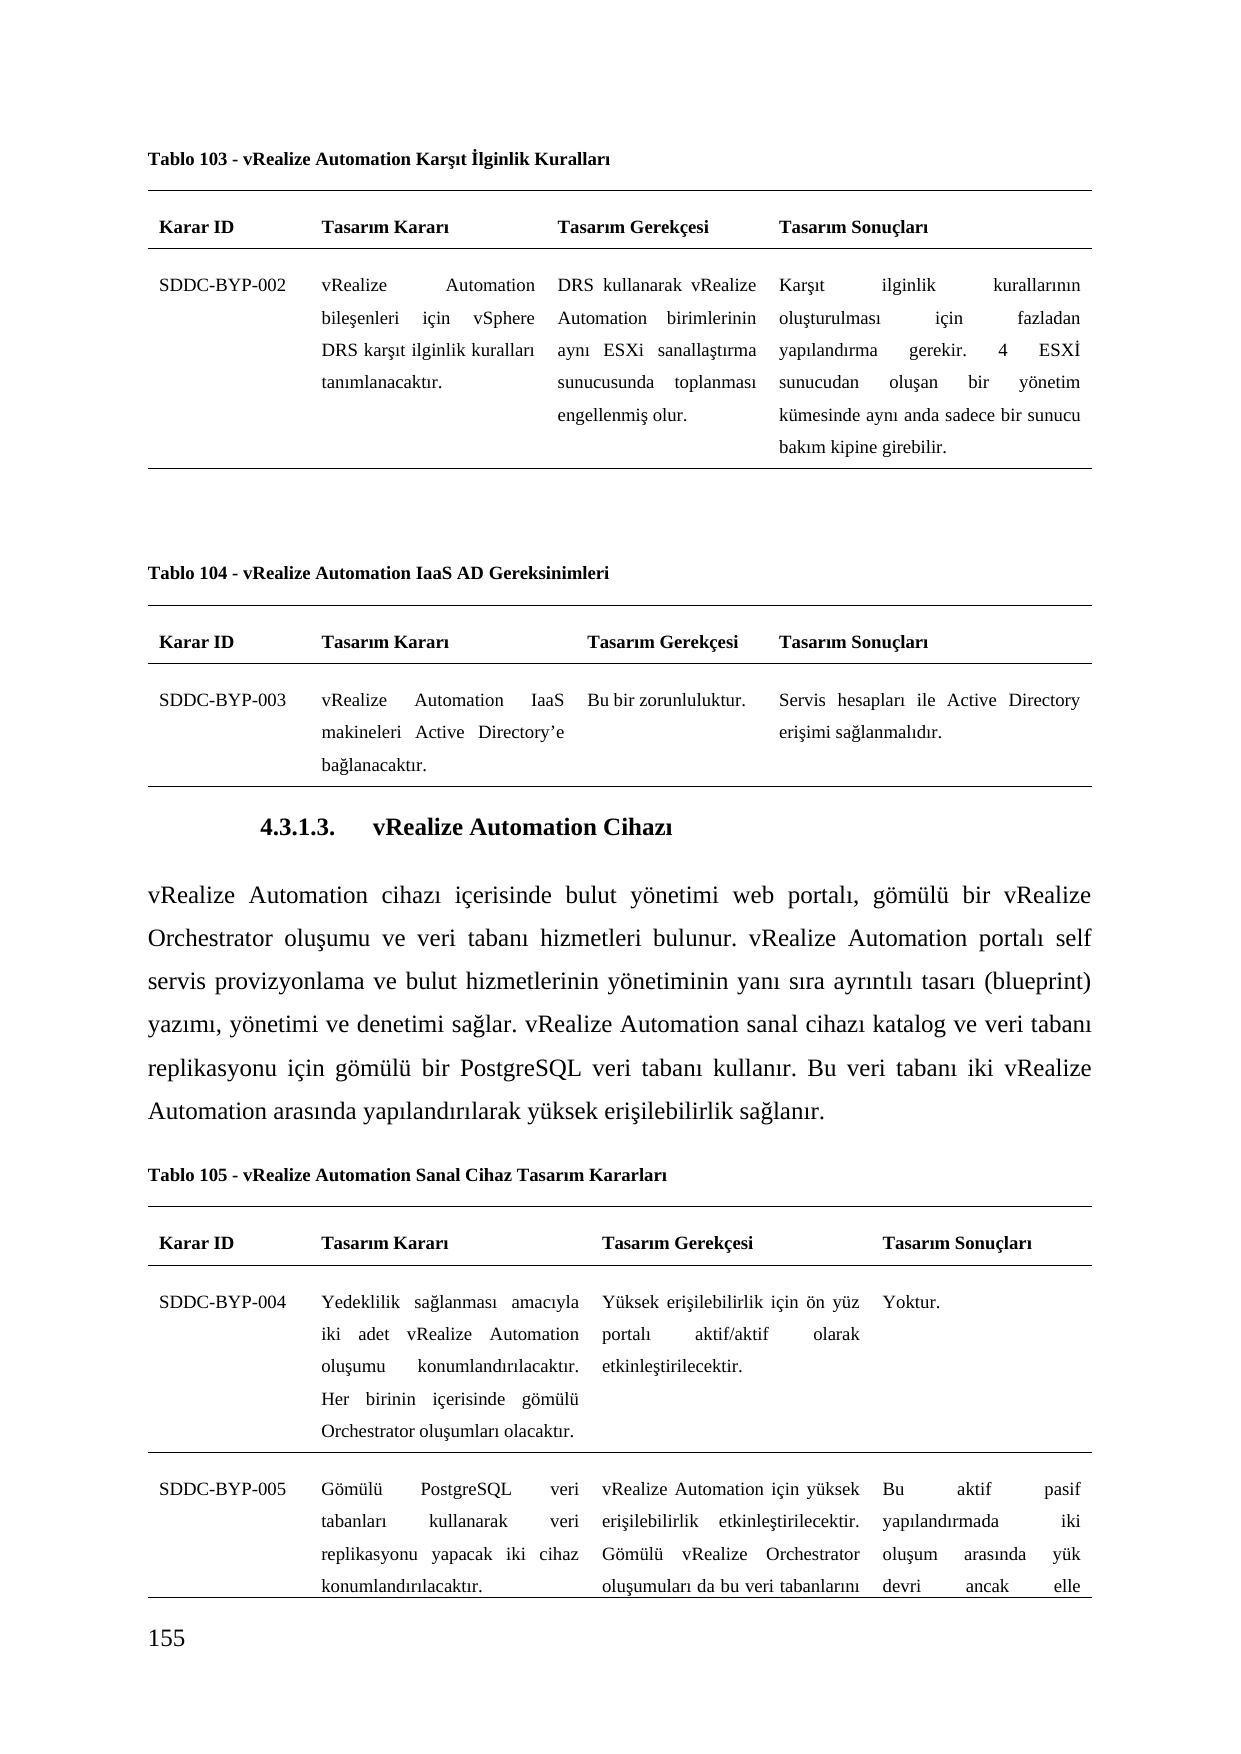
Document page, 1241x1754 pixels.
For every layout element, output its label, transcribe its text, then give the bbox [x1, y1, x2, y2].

text Tablo 104 - vRealize Automation IaaS AD Gereksinimleri [148, 562, 1093, 584]
text Tablo 105 - vRealize Automation Sanal Cihaz Tasarım Kararları [148, 1164, 1093, 1185]
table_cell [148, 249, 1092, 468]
text vRealize Automation cihazı içerisinde bulut yönetimi web portalı, gömülü bir vRealize Orchestrator oluşumu ve veri tabanı hizmetleri bulunur. vRealize Automation portalı self servis provizyonlama ve bulut hizmetlerinin yönetiminin yanı sıra ayrıntılı tasarı (blueprint) yazımı, yönetimi ve denetimi sağlar. vRealize Automation sanal cihazı katalog ve veri tabanı replikasyonu için gömülü bir PostgreSQL veri tabanı kullanır. Bu veri tabanı iki vRealize Automation arasında yapılandırılarak yüksek erişilebilirlik sağlanır. [148, 880, 1093, 1124]
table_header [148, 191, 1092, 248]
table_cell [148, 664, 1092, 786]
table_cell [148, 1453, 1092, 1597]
list vRealize Automation Cihazı [260, 812, 1093, 841]
text Tablo 103 - vRealize Automation Karşıt İlginlik Kuralları [148, 148, 1093, 169]
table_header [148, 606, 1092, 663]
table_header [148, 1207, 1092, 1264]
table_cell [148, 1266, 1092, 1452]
